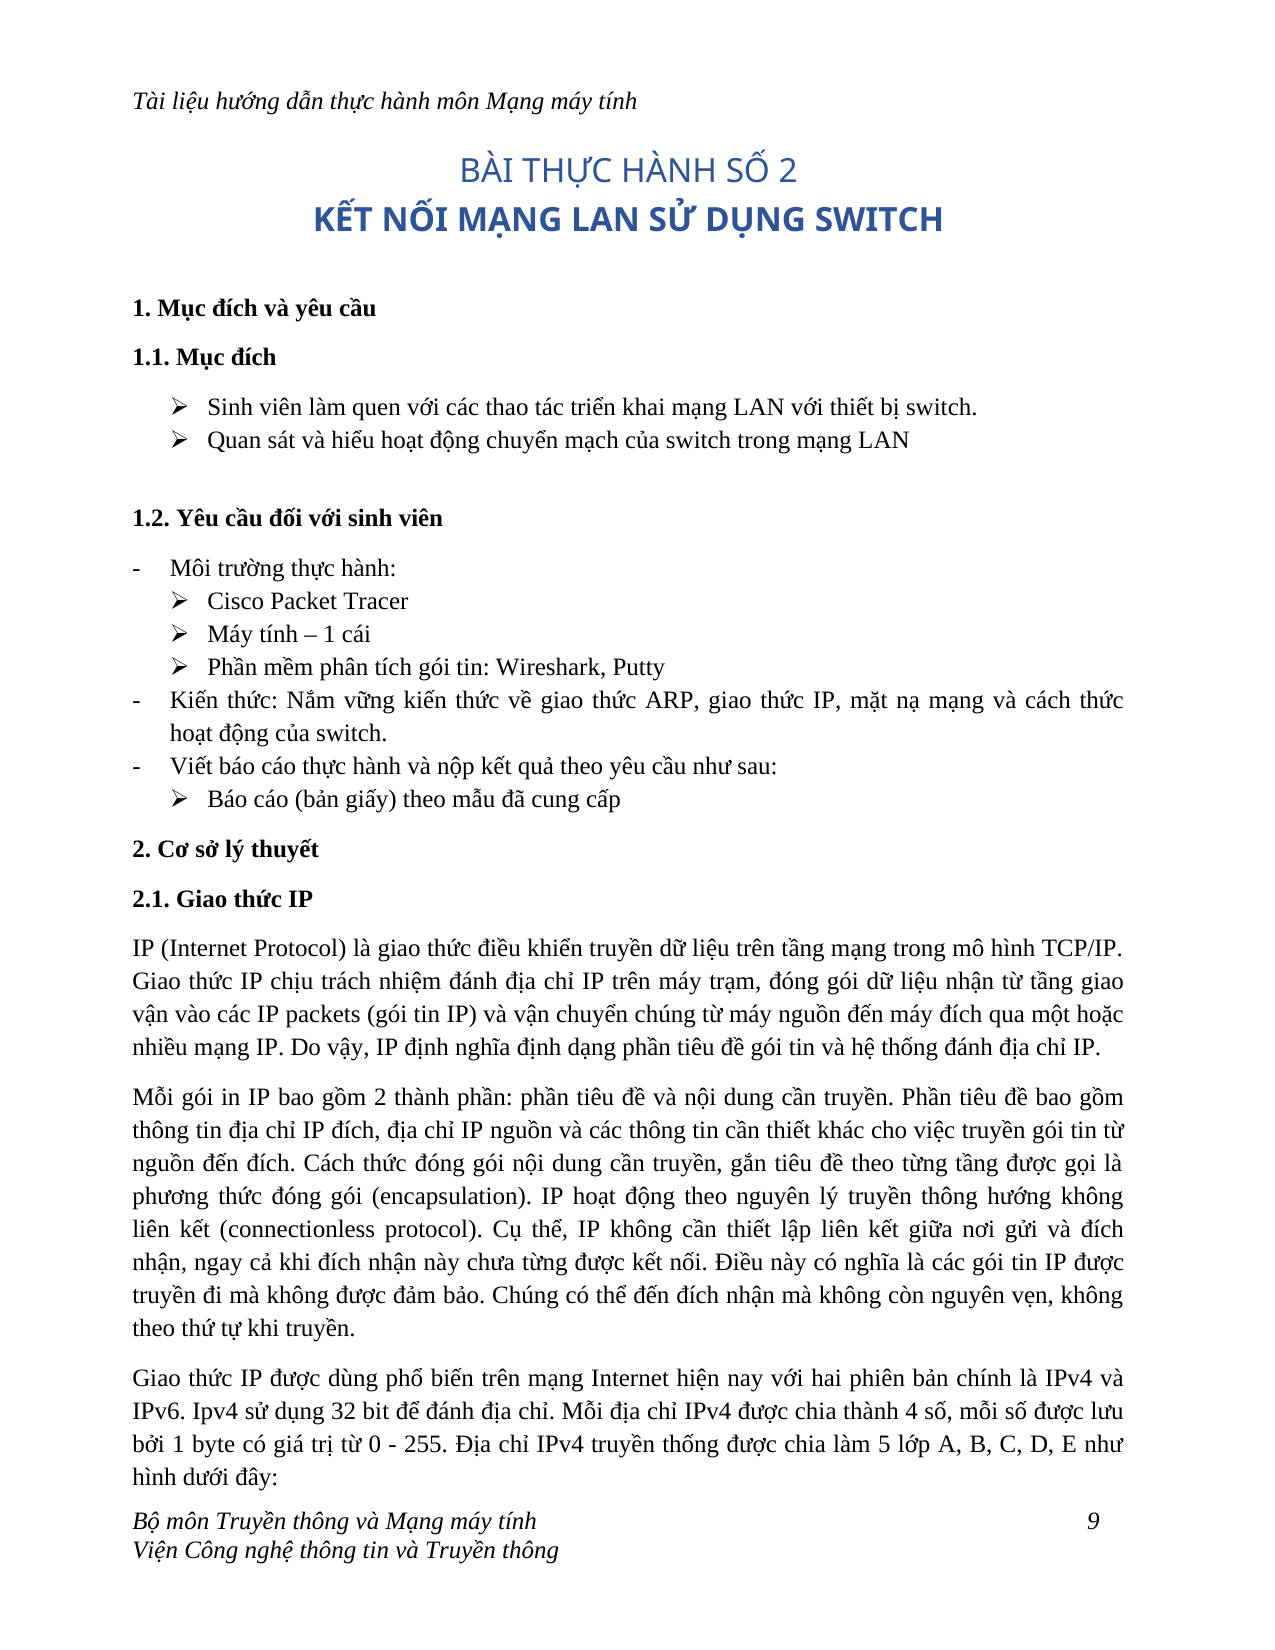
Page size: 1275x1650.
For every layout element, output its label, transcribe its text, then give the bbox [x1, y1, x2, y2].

text Giao thức IP được dùng phổ biến trên mạng Internet hiện nay với hai phiên bản chính là IPv4 và IPv6. Ipv4 sử dụng 32 bit để đánh địa chỉ. Mỗi địa chỉ IPv4 được chia thành 4 số, mỗi số được lưu bởi 1 byte có giá trị từ 0 - 255. Địa chỉ IPv4 truyền thống được chia làm 5 lớp A, B, C, D, E như hình dưới đây: [132, 1363, 1125, 1491]
list Viết báo cáo thực hành và nộp kết quả theo yêu cầu như sau: [132, 751, 1125, 780]
list Phần mềm phân tích gói tin: Wireshark, Putty [169, 652, 1125, 681]
text 2. Cơ sở lý thuyết [132, 834, 1125, 863]
text 1.1. Mục đích [132, 342, 1125, 371]
list Quan sát và hiểu hoạt động chuyển mạch của switch trong mạng LAN [169, 425, 1125, 454]
text 2.1. Giao thức IP [132, 884, 1125, 912]
list Môi trường thực hành: [132, 553, 1125, 582]
text 1.2. Yêu cầu đối với sinh viên [132, 503, 1125, 532]
text IP (Internet Protocol) là giao thức điều khiển truyền dữ liệu trên tầng mạng trong mô hình TCP/IP. Giao thức IP chịu trách nhiệm đánh địa chỉ IP trên máy trạm, đóng gói dữ liệu nhận từ tầng giao vận vào các IP packets (gói tin IP) và vận chuyển chúng từ máy nguồn đến máy đích qua một hoặc nhiều mạng IP. Do vậy, IP định nghĩa định dạng phần tiêu đề gói tin và hệ thống đánh địa chỉ IP. [132, 933, 1125, 1061]
text Mỗi gói in IP bao gồm 2 thành phần: phần tiêu đề và nội dung cần truyền. Phần tiêu đề bao gồm thông tin địa chỉ IP đích, địa chỉ IP nguồn và các thông tin cần thiết khác cho việc truyền gói tin từ nguồn đến đích. Cách thức đóng gói nội dung cần truyền, gắn tiêu đề theo từng tầng được gọi là phương thức đóng gói (encapsulation). IP hoạt động theo nguyên lý truyền thông hướng không liên kết (connectionless protocol). Cụ thể, IP không cần thiết lập liên kết giữa nơi gửi và đích nhận, ngay cả khi đích nhận này chưa từng được kết nối. Điều này có nghĩa là các gói tin IP được truyền đi mà không được đảm bảo. Chúng có thể đến đích nhận mà không còn nguyên vẹn, không theo thứ tự khi truyền. [132, 1082, 1125, 1342]
list Máy tính – 1 cái [169, 619, 1125, 648]
subtitle BÀI THỰC HÀNH SỐ 2 KẾT NỐI MẠNG LAN SỬ DỤNG SWITCH [132, 147, 1125, 241]
list Kiến thức: Nắm vững kiến thức về giao thức ARP, giao thức IP, mặt nạ mạng và cách thức hoạt động của switch. [132, 685, 1125, 747]
text 1. Mục đích và yêu cầu [132, 293, 1125, 321]
list Báo cáo (bản giấy) theo mẫu đã cung cấp [169, 784, 1125, 813]
list Cisco Packet Tracer [169, 586, 1125, 615]
list Sinh viên làm quen với các thao tác triển khai mạng LAN với thiết bị switch. [169, 392, 1125, 421]
